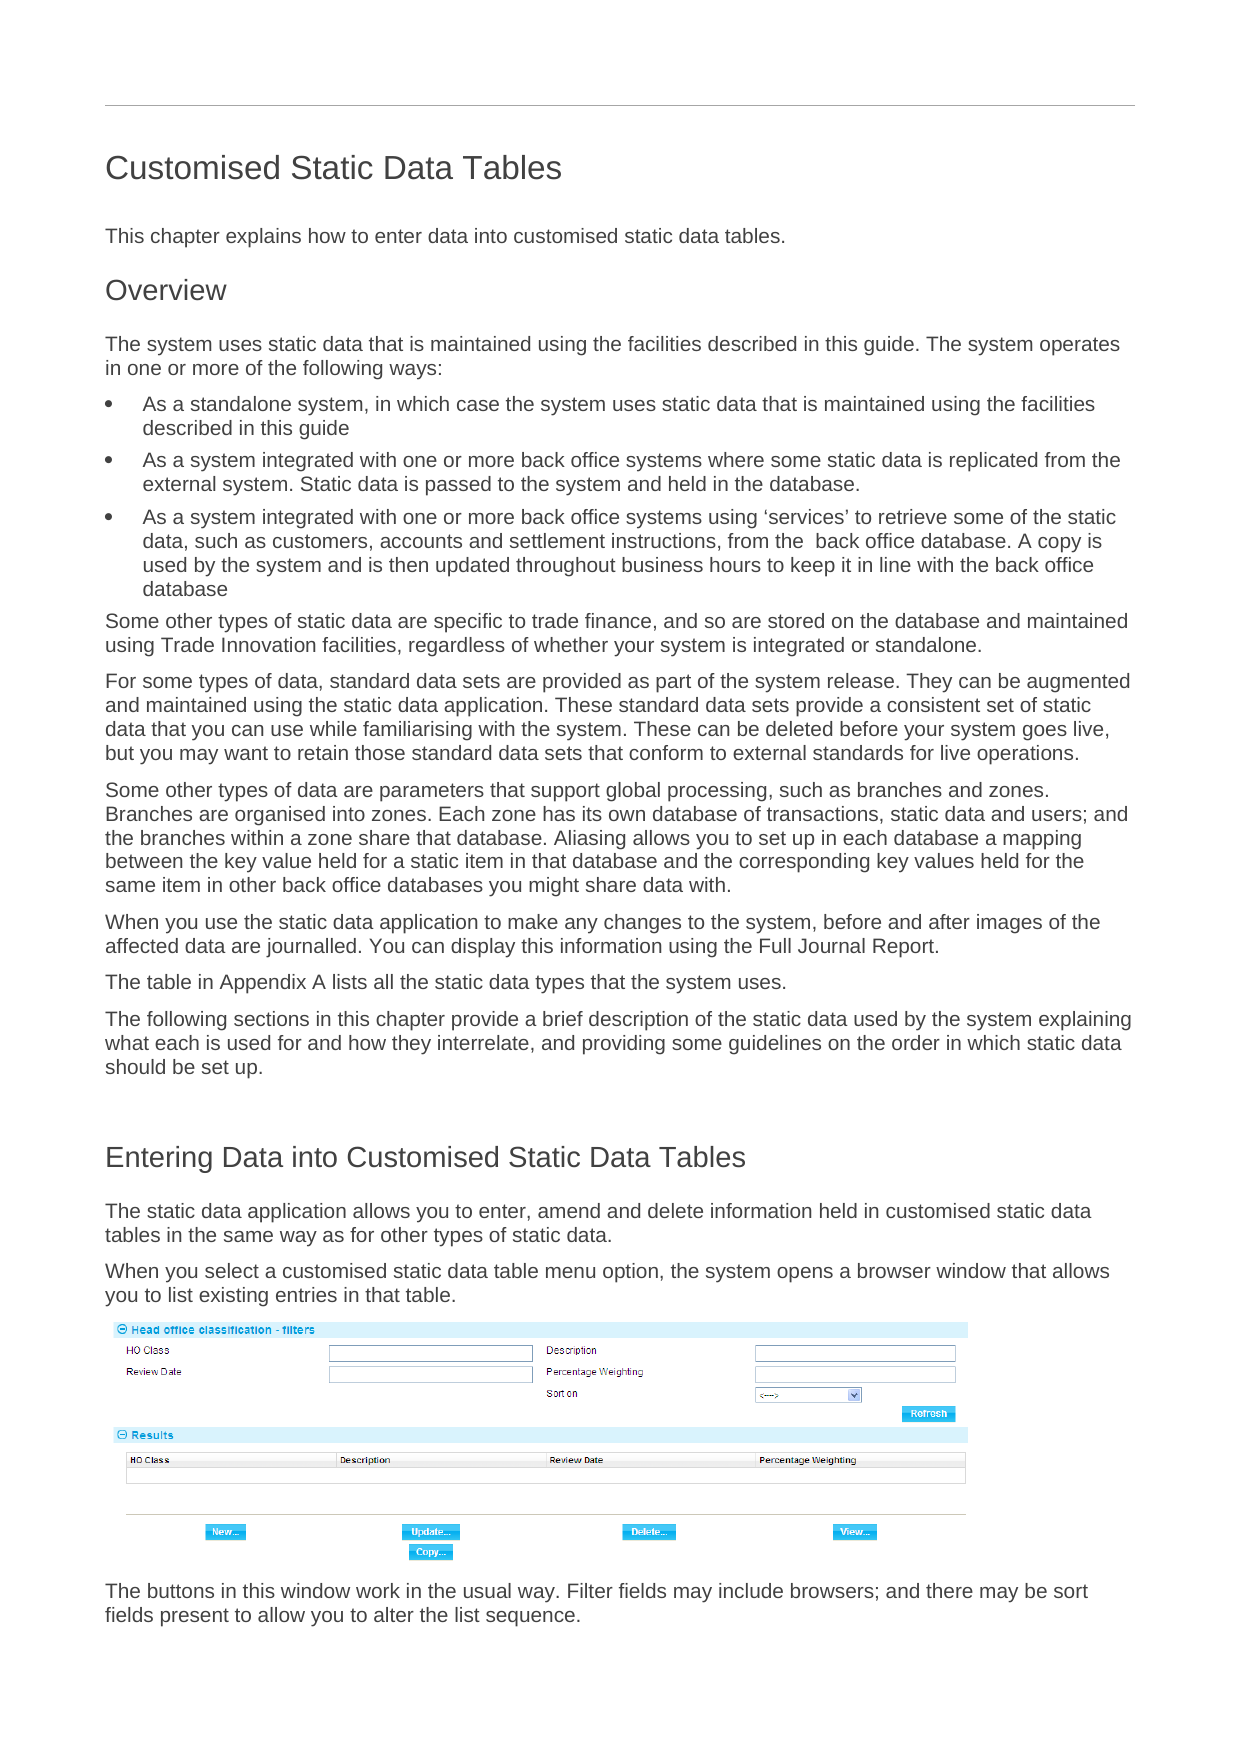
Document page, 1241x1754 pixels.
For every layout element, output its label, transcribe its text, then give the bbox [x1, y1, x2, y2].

text Some other types of data are parameters that support global processing, such as branches and zones. Branches are organised into zones. Each zone has its own database of transactions, static data and users; and the branches within a zone share that database. Aliasing allows you to set up in each database a mapping between the key value held for a static item in that database and the corresponding key values held for the same item in other back office databases you might share data with. [105, 777, 1135, 897]
text Some other types of static data are specific to trade finance, and so are stored on the database and maintained using Trade Innovation facilities, regardless of whether your system is integrated or standalone. [105, 609, 1135, 657]
text The static data application allows you to enter, amend and delete information held in customised static data tables in the same way as for other types of static data. [105, 1198, 1135, 1246]
text The table in Appendix A lists all the static data types that the system uses. [105, 970, 1135, 994]
subtitle Entering Data into Customised Static Data Tables [105, 1140, 1135, 1173]
text As a system integrated with one or more back office systems using ‘services’ to retrieve some of the static data, such as customers, accounts and settlement instructions, from the back office database. A copy is used by the system and is then updated throughout business hours to keep it in line with the back office database [105, 504, 1135, 600]
text When you select a customised static data table menu option, the system opens a browser window that allows you to list existing entries in that table. [105, 1259, 1135, 1307]
text This chapter explains how to enter data into customised static data tables. [105, 224, 1135, 248]
text When you use the static data application to make any changes to the system, before and after images of the affected data are journalled. You can display this information using the Full Journal Report. [105, 910, 1135, 958]
text The system uses static data that is maintained using the facilities described in this guide. The system operates in one or more of the following ways: [105, 331, 1135, 379]
text For some types of data, standard data sets are provided as part of the system release. They can be augmented and maintained using the static data application. These standard data sets provide a consistent set of static data that you can use while familiarising with the system. These can be deleted before your system goes live, but you may want to retain those standard data sets that conform to external standards for live operations. [105, 669, 1135, 765]
picture [105, 1319, 988, 1567]
text As a system integrated with one or more back office systems where some static data is replicated from the external system. Static data is passed to the system and held in the database. [105, 448, 1135, 496]
text The buttons in this window work in the usual way. Filter fields may include browsers; and there may be sort fields present to allow you to alter the list sequence. [105, 1579, 1135, 1627]
text As a standalone system, in which case the system uses static data that is maintained using the facilities described in this guide [105, 392, 1135, 440]
subtitle Customised Static Data Tables [105, 148, 1135, 186]
subtitle Overview [105, 273, 1135, 306]
text The following sections in this chapter provide a brief description of the static data used by the system explaining what each is used for and how they interrelate, and providing some guidelines on the order in which static data should be set up. [105, 1007, 1135, 1078]
